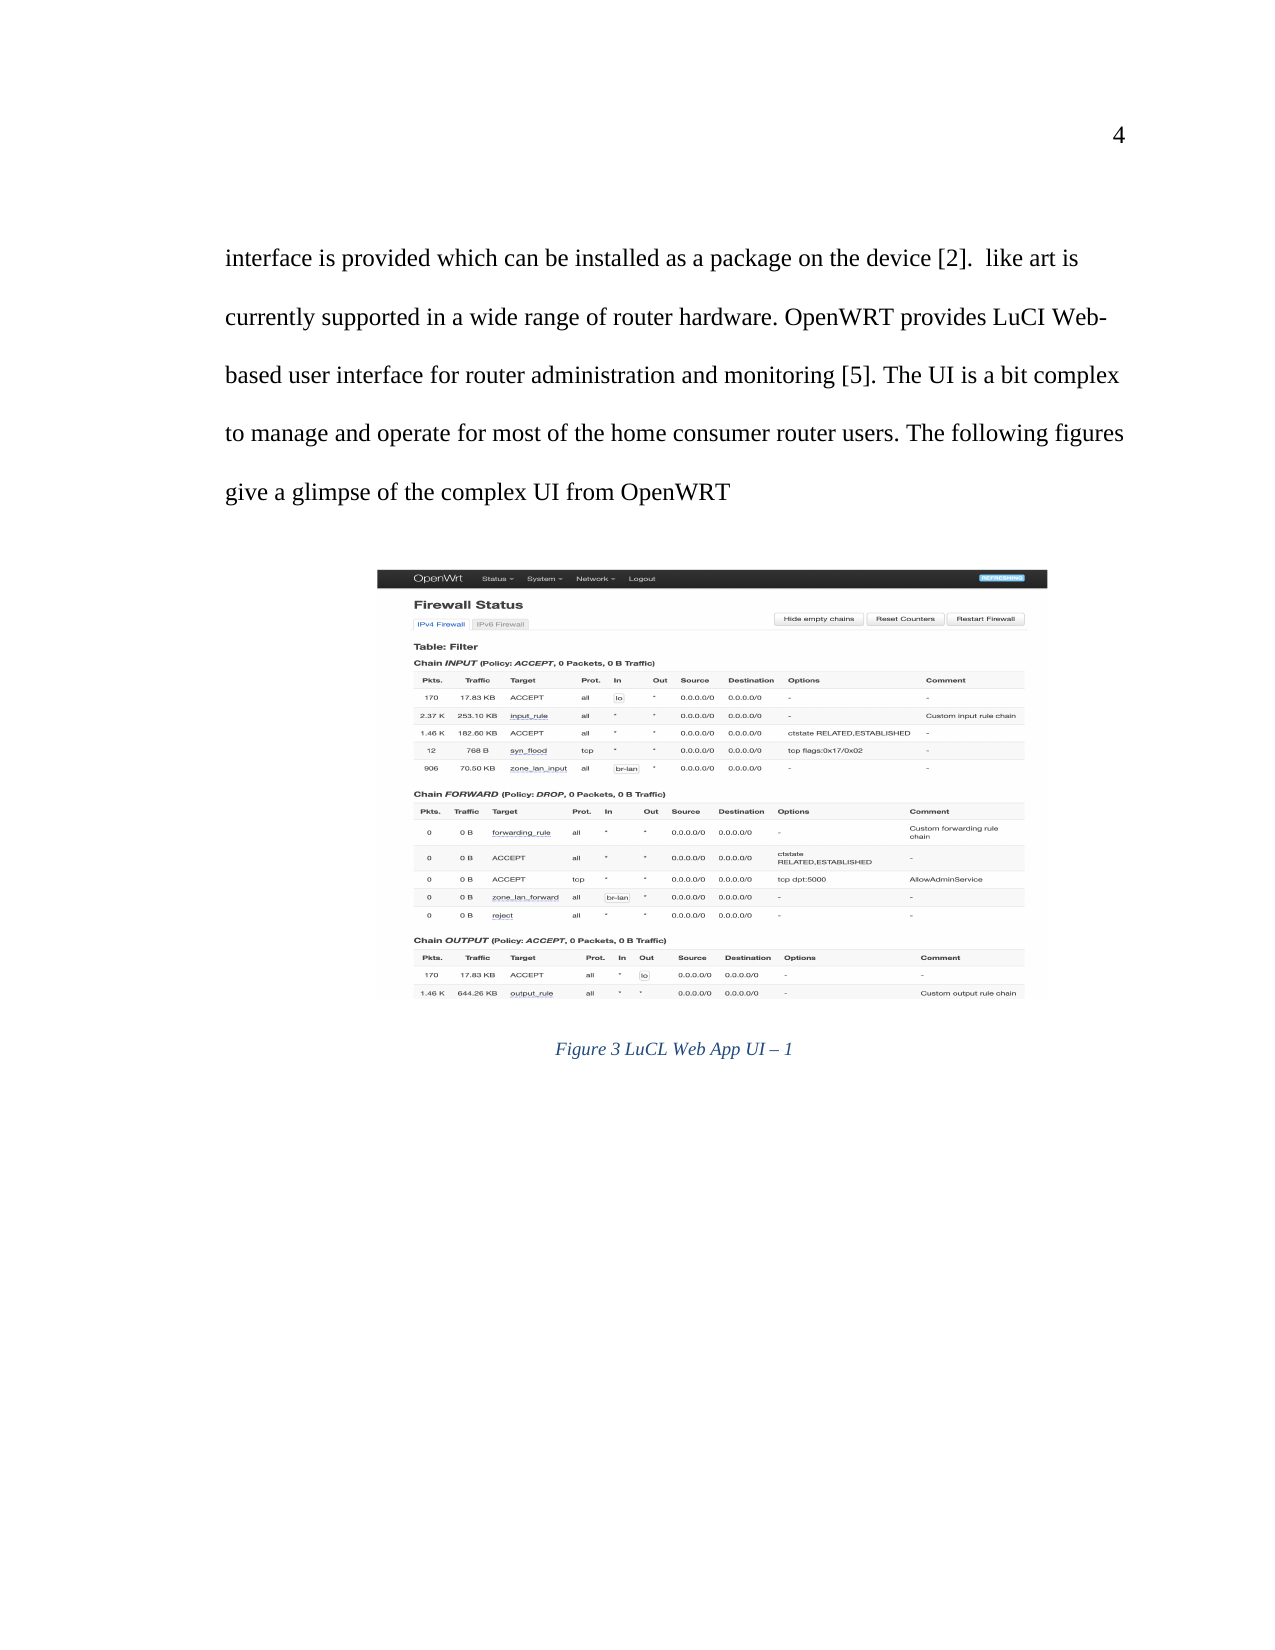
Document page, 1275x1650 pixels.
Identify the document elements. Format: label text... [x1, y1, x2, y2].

picture [377, 569, 1048, 999]
text Figure 3 LuCL Web App UI – 1 [225, 1038, 1125, 1060]
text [225, 220, 1125, 512]
